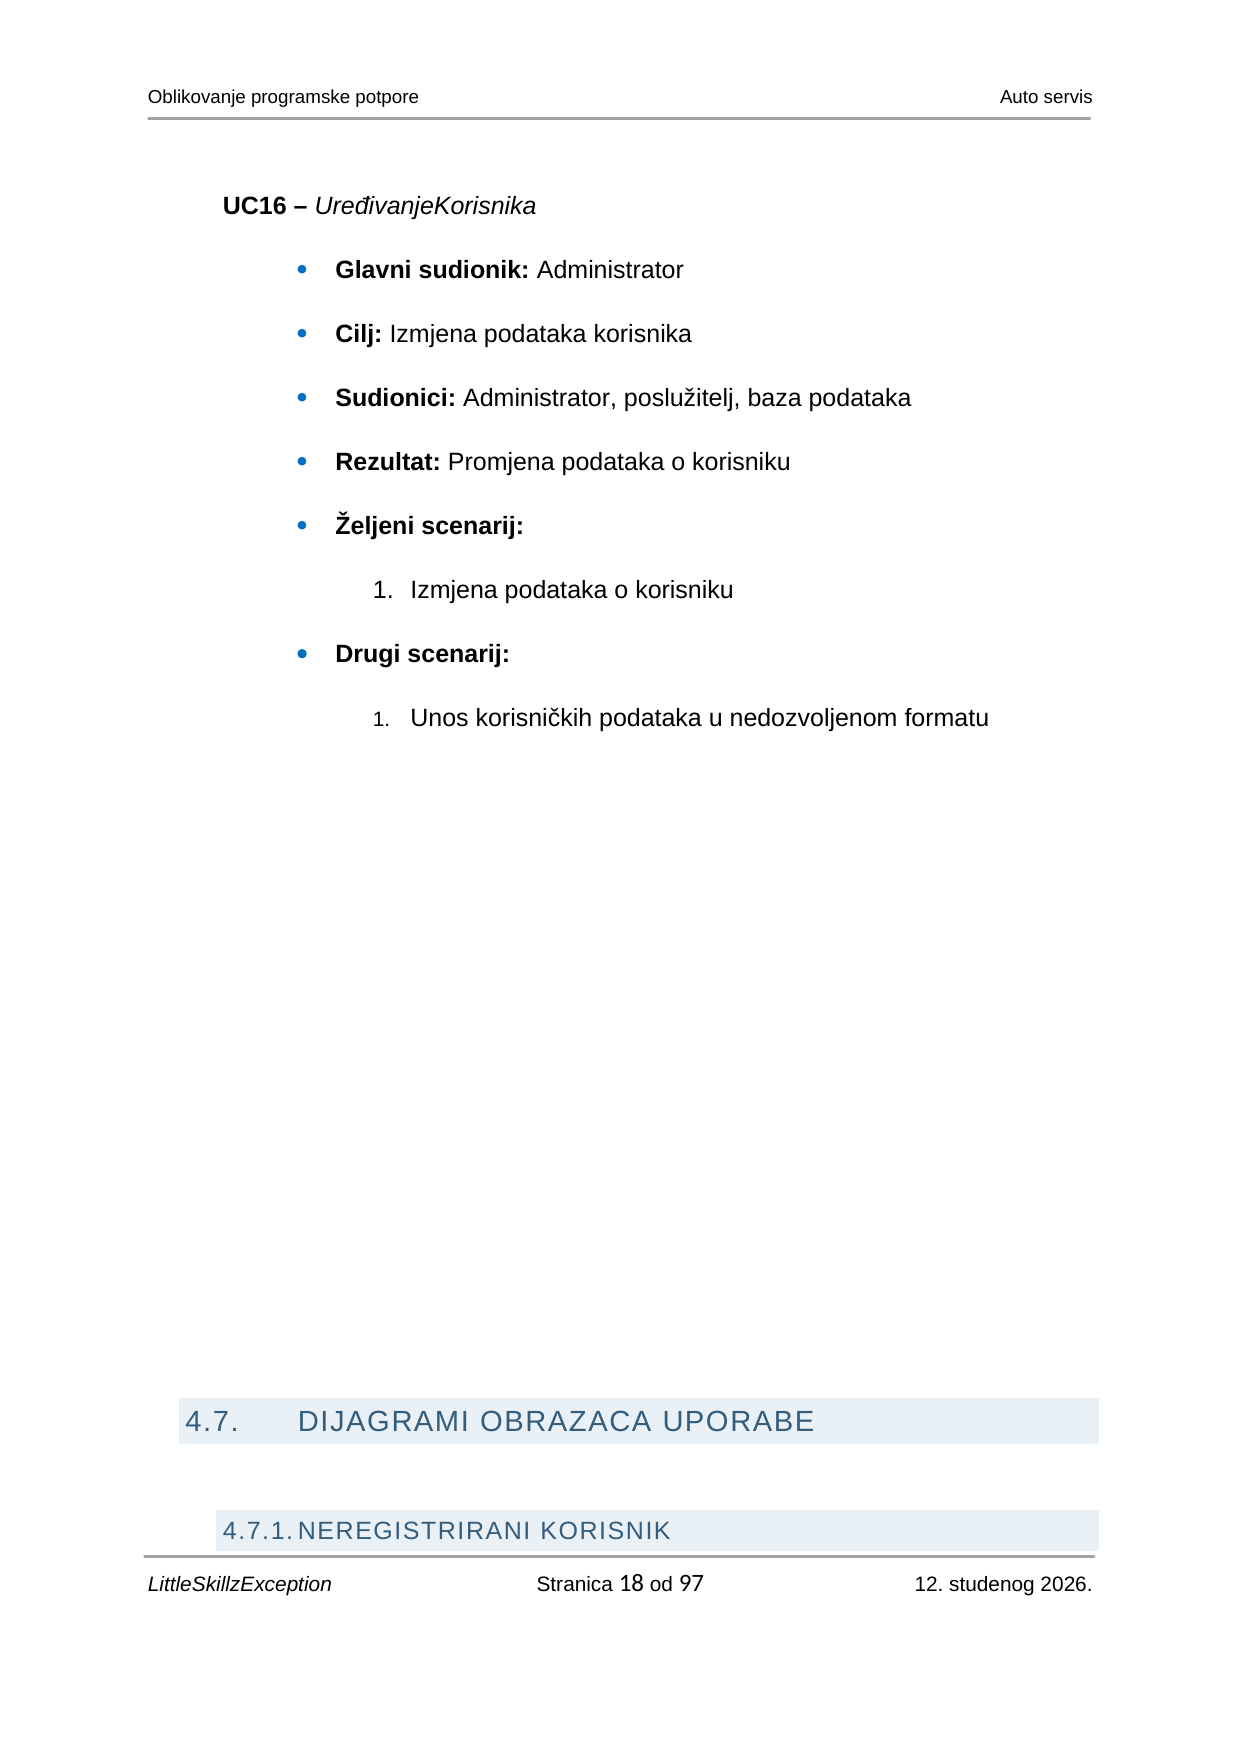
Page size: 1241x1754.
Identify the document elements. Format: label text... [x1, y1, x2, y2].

text UC16 – UređivanjeKorisnika [223, 148, 1093, 219]
list Drugi scenarij: [298, 639, 1093, 668]
list Cilj: Izmjena podataka korisnika [298, 319, 1093, 348]
list Rezultat: Promjena podataka o korisniku [298, 447, 1093, 476]
list Željeni scenarij: [298, 511, 1093, 540]
list Glavni sudionik: Administrator [298, 255, 1093, 283]
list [298, 383, 1093, 412]
subtitle NEREGISTRIRANI KORISNIK [223, 1516, 1093, 1545]
list Izmjena podataka o korisniku [373, 575, 1093, 604]
subtitle DIJAGRAMI OBRAZACA UPORABE [185, 1405, 1093, 1438]
list Unos korisničkih podataka u nedozvoljenom formatu [373, 703, 1093, 732]
